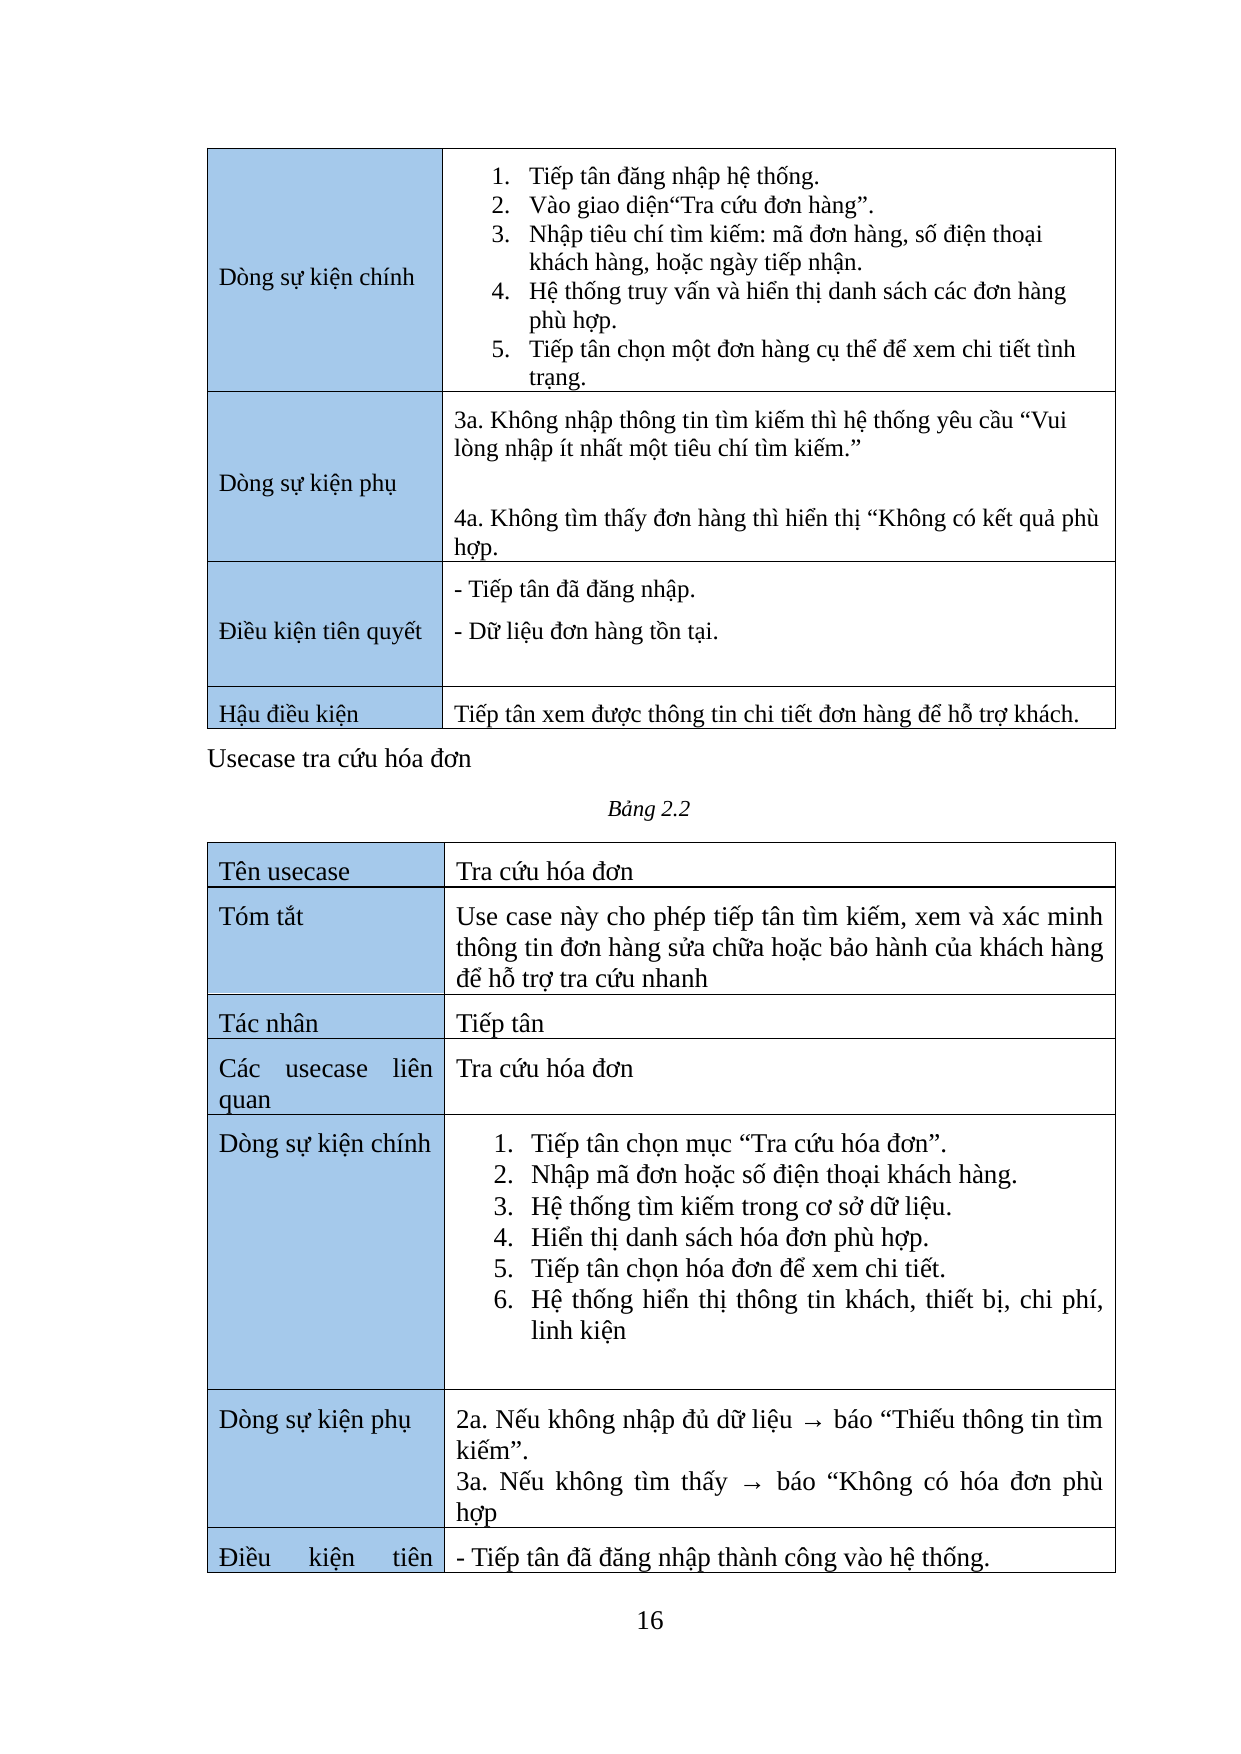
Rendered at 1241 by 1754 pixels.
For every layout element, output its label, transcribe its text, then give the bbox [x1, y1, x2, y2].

table_cell Tiếp tân [445, 995, 1115, 1038]
table_cell Tiếp tân chọn mục “Tra cứu hóa đơn”. Nhập mã đơn hoặc số điện thoại khách hàng. Hệ thống tìm kiếm trong cơ sở dữ liệu. Hiển thị danh sách hóa đơn phù hợp. Tiếp tân chọn hóa đơn để xem chi tiết. Hệ thống hiển thị thông tin khách, thiết bị, chi phí, linh kiện [445, 1115, 1115, 1389]
table_cell Các usecase liên quan [208, 1039, 444, 1114]
table_cell 2a. Nếu không nhập đủ dữ liệu → báo “Thiếu thông tin tìm kiếm”. 3a. Nếu không tìm thấy → báo “Không có hóa đơn phù hợp [445, 1390, 1115, 1527]
table_cell Dòng sự kiện chính [208, 1115, 444, 1389]
table_cell Dòng sự kiện phụ [208, 392, 442, 561]
table_cell Tóm tắt [208, 888, 444, 993]
table_cell Tác nhân [208, 995, 444, 1038]
table_cell Tiếp tân xem được thông tin chi tiết đơn hàng để hỗ trợ khách. [443, 687, 1115, 728]
table_header Tra cứu hóa đơn [445, 843, 1115, 886]
text Bảng 2.2 [207, 794, 1092, 821]
table_cell 3a. Không nhập thông tin tìm kiếm thì hệ thống yêu cầu “Vui lòng nhập ít nhất một tiêu chí tìm kiếm.” 4a. Không tìm thấy đơn hàng thì hiển thị “Không có kết quả phù hợp. [443, 392, 1115, 561]
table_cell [208, 1528, 444, 1572]
table_cell - Tiếp tân đã đăng nhập. - Dữ liệu đơn hàng tồn tại. [443, 562, 1115, 686]
table_cell Dòng sự kiện chính [208, 149, 442, 391]
table_cell Use case này cho phép tiếp tân tìm kiếm, xem và xác minh thông tin đơn hàng sửa chữa hoặc bảo hành của khách hàng để hỗ trợ tra cứu nhanh [445, 888, 1115, 993]
table_header Tên usecase [208, 843, 444, 886]
table_cell Tra cứu hóa đơn [445, 1039, 1115, 1114]
text Usecase tra cứu hóa đơn [207, 742, 1092, 773]
table_cell Điều kiện tiên quyết [208, 562, 442, 686]
table_cell Dòng sự kiện phụ [208, 1390, 444, 1527]
table_cell Tiếp tân đăng nhập hệ thống. Vào giao diện“Tra cứu đơn hàng”. Nhập tiêu chí tìm kiếm: mã đơn hàng, số điện thoại khách hàng, hoặc ngày tiếp nhận. Hệ thống truy vấn và hiển thị danh sách các đơn hàng phù hợp. Tiếp tân chọn một đơn hàng cụ thể để xem chi tiết tình trạng. [443, 149, 1115, 391]
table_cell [445, 1528, 1115, 1572]
table_cell Hậu điều kiện [208, 687, 442, 728]
